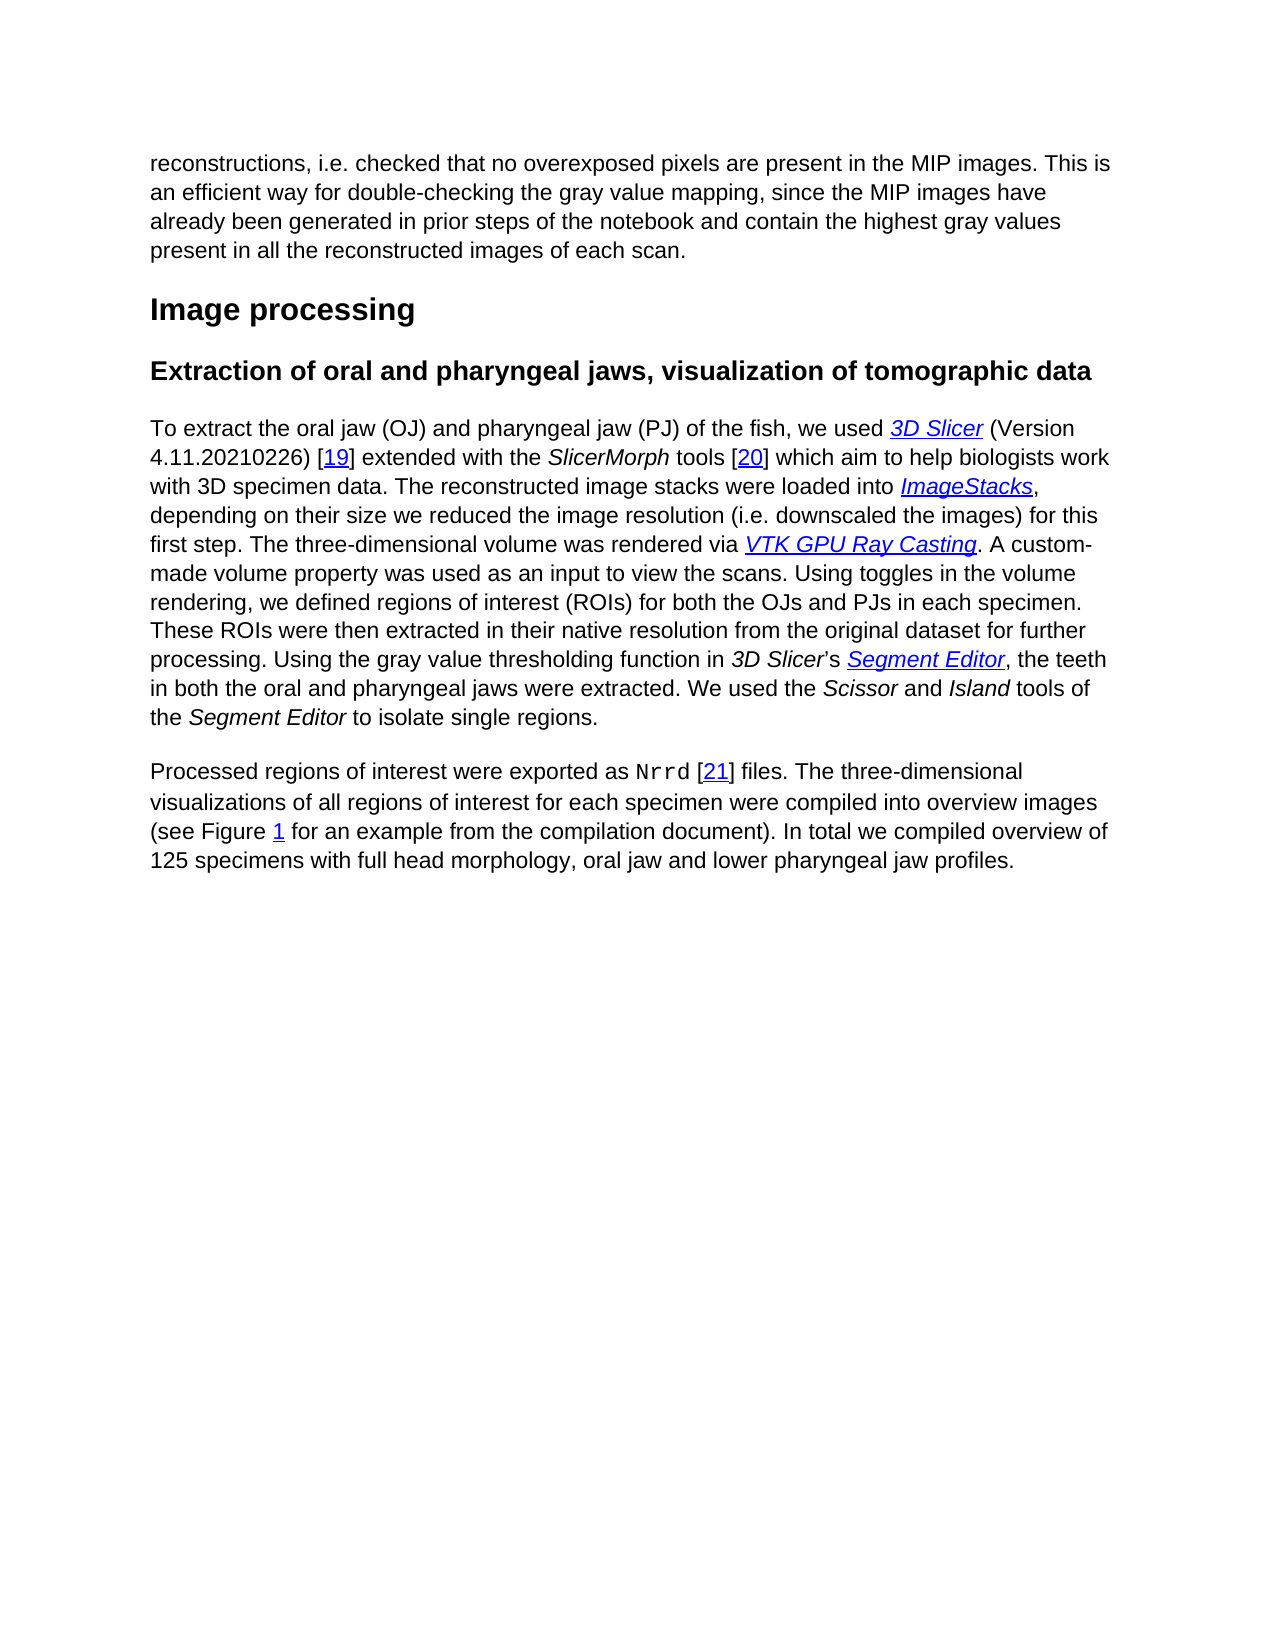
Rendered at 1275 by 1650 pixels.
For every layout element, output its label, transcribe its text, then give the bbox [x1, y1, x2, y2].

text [150, 150, 1125, 263]
subtitle Image processing [150, 291, 1125, 327]
text To extract the oral jaw (OJ) and pharyngeal jaw (PJ) of the fish, we used 3D Slicer (Version 4.11.20210226) [19] extended with the SlicerMorph tools [20] which aim to help biologists work with 3D specimen data. The reconstructed image stacks were loaded into ImageStacks, depending on their size we reduced the image resolution (i.e. downscaled the images) for this first step. The three-dimensional volume was rendered via VTK GPU Ray Casting. A custom-made volume property was used as an input to view the scans. Using toggles in the volume rendering, we defined regions of interest (ROIs) for both the OJs and PJs in each specimen. These ROIs were then extracted in their native resolution from the original dataset for further processing. Using the gray value thresholding function in 3D Slicer’s Segment Editor, the teeth in both the oral and pharyngeal jaws were extracted. We used the Scissor and Island tools of the Segment Editor to isolate single regions. [150, 415, 1125, 731]
text Processed regions of interest were exported as Nrrd [21] files. The three-dimensional visualizations of all regions of interest for each specimen were compiled into overview images (see Figure 1 for an example from the compilation document). In total we compiled overview of 125 specimens with full head morphology, oral jaw and lower pharyngeal jaw profiles. [150, 758, 1125, 873]
subtitle Extraction of oral and pharyngeal jaws, visualization of tomographic data [150, 355, 1125, 387]
